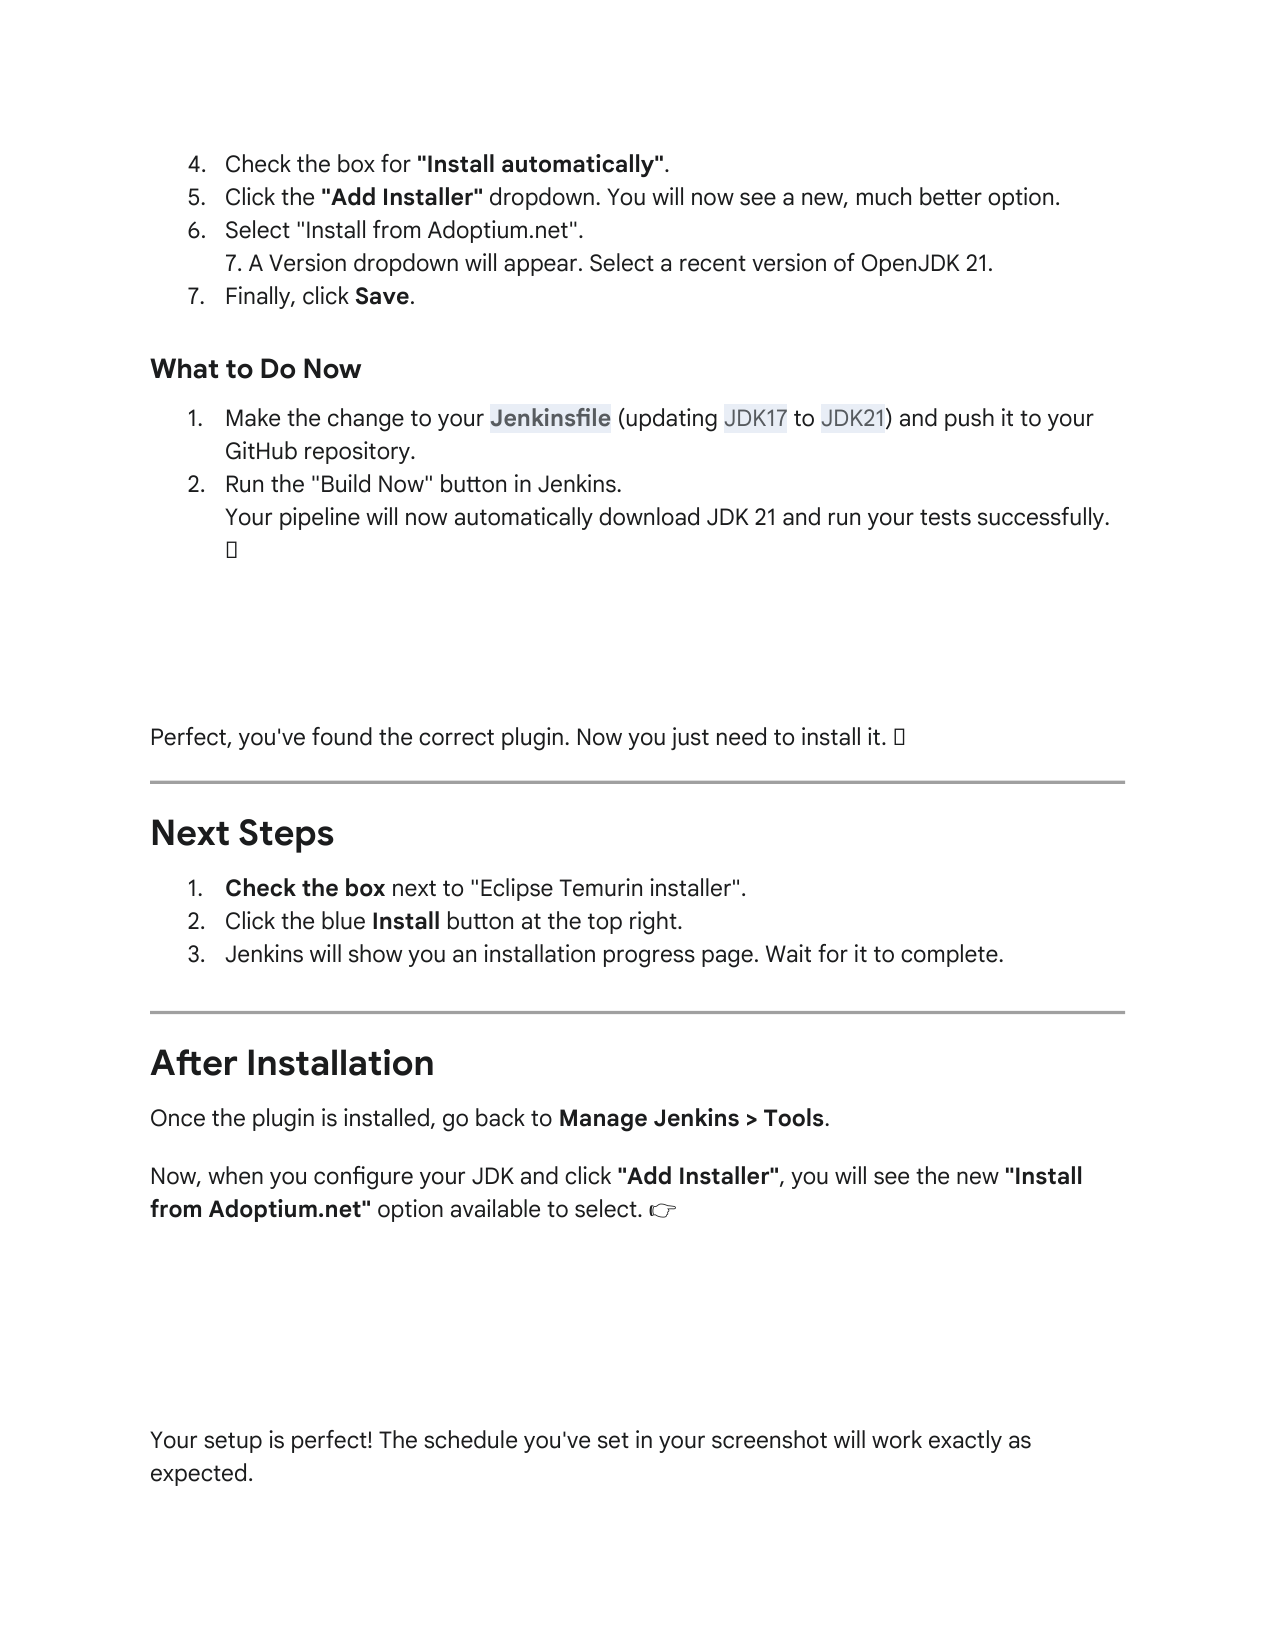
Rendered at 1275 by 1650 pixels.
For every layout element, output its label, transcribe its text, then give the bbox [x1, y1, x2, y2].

text Perfect, you've found the correct plugin. Now you just need to install it. ✅ [150, 723, 1125, 751]
subtitle What to Do Now [150, 353, 1125, 387]
list Jenkins will show you an installation progress page. Wait for it to complete. [187, 940, 1125, 969]
list Check the box next to "Eclipse Temurin installer". [187, 874, 1125, 903]
text Once the plugin is installed, go back to Manage Jenkins > Tools. [150, 1104, 1125, 1133]
list Check the box for "Install automatically". [187, 150, 1125, 179]
list Make the change to your Jenkinsfile (updating JDK17 to JDK21) and push it to your GitHub repository. [187, 404, 1125, 466]
list Click the blue Install button at the top right. [187, 907, 1125, 936]
subtitle Next Steps [150, 811, 1125, 855]
list Run the "Build Now" button in Jenkins. Your pipeline will now automatically download JDK 21 and run your tests successfully. ✅ [187, 470, 1125, 565]
list Click the "Add Installer" dropdown. You will now see a new, much better option. [187, 183, 1125, 212]
list Finally, click Save. [187, 282, 1125, 311]
text Your setup is perfect! The schedule you've set in your screenshot will work exactly as expected. [150, 1427, 1125, 1488]
text Now, when you configure your JDK and click "Add Installer", you will see the new "Install from Adoptium.net" option available to select. 👉 [150, 1163, 1125, 1224]
list Select "Install from Adoptium.net". 7. A Version dropdown will appear. Select a recent version of OpenJDK 21. [187, 216, 1125, 278]
subtitle After Installation [150, 1041, 1125, 1086]
